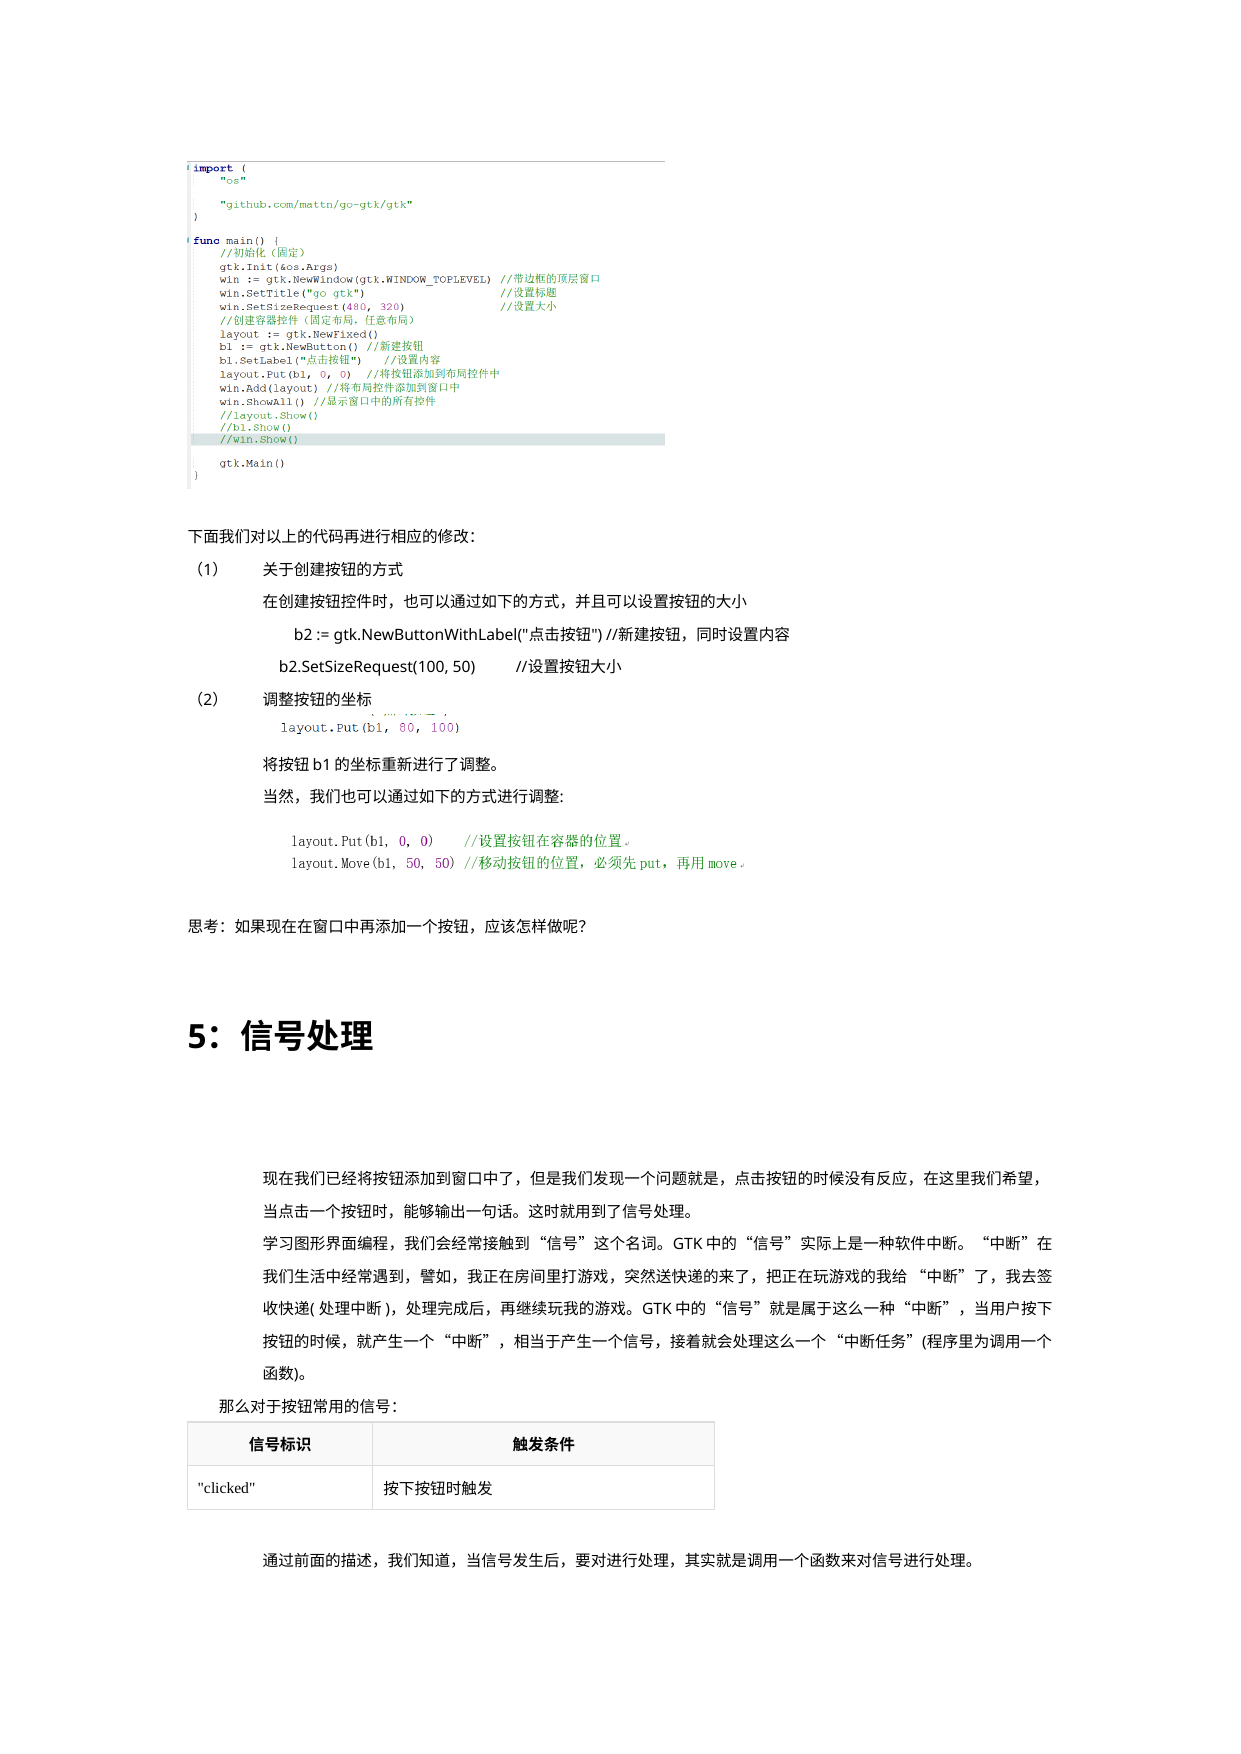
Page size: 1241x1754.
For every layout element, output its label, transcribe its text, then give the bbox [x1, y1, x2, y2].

list 调整按钮的坐标 [187, 682, 1053, 714]
text 下面我们对以上的代码再进行相应的修改： [187, 519, 1053, 552]
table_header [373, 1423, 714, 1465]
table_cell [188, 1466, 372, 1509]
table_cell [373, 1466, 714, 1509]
list 现在我们已经将按钮添加到窗口中了，但是我们发现一个问题就是，点击按钮的时候没有反应，在这里我们希望，当点击一个按钮时，能够输出一句话。这时就用到了信号处理。 [262, 1161, 1053, 1226]
list 当然，我们也可以通过如下的方式进行调整: [262, 779, 1053, 812]
picture [187, 161, 665, 489]
picture [262, 714, 468, 737]
list b2.SetSizeRequest(100, 50) //设置按钮大小 [262, 649, 1053, 682]
text 思考：如果现在在窗口中再添加一个按钮，应该怎样做呢？ [187, 909, 1053, 942]
list 在创建按钮控件时，也可以通过如下的方式，并且可以设置按钮的大小 [262, 584, 1053, 617]
text 那么对于按钮常用的信号： [187, 1389, 1053, 1421]
list 通过前面的描述，我们知道，当信号发生后，要对进行处理，其实就是调用一个函数来对信号进行处理。 [262, 1543, 1053, 1575]
list b2 := gtk.NewButtonWithLabel("点击按钮") //新建按钮，同时设置内容 [262, 617, 1053, 649]
picture [262, 811, 774, 886]
list 学习图形界面编程，我们会经常接触到“信号”这个名词。GTK中的“信号”实际上是一种软件中断。“中断”在我们生活中经常遇到，譬如，我正在房间里打游戏，突然送快递的来了，把正在玩游戏的我给“中断”了，我去签收快递( 处理中断 )，处理完成后，再继续玩我的游戏。GTK中的“信号”就是属于这么一种“中断”，当用户按下按钮的时候，就产生一个“中断”，相当于产生一个信号，接着就会处理这么一个“中断任务”(程序里为调用一个函数)。 [262, 1226, 1053, 1389]
list 将按钮b1的坐标重新进行了调整。 [262, 747, 1053, 779]
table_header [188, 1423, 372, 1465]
list 关于创建按钮的方式 [187, 552, 1053, 584]
